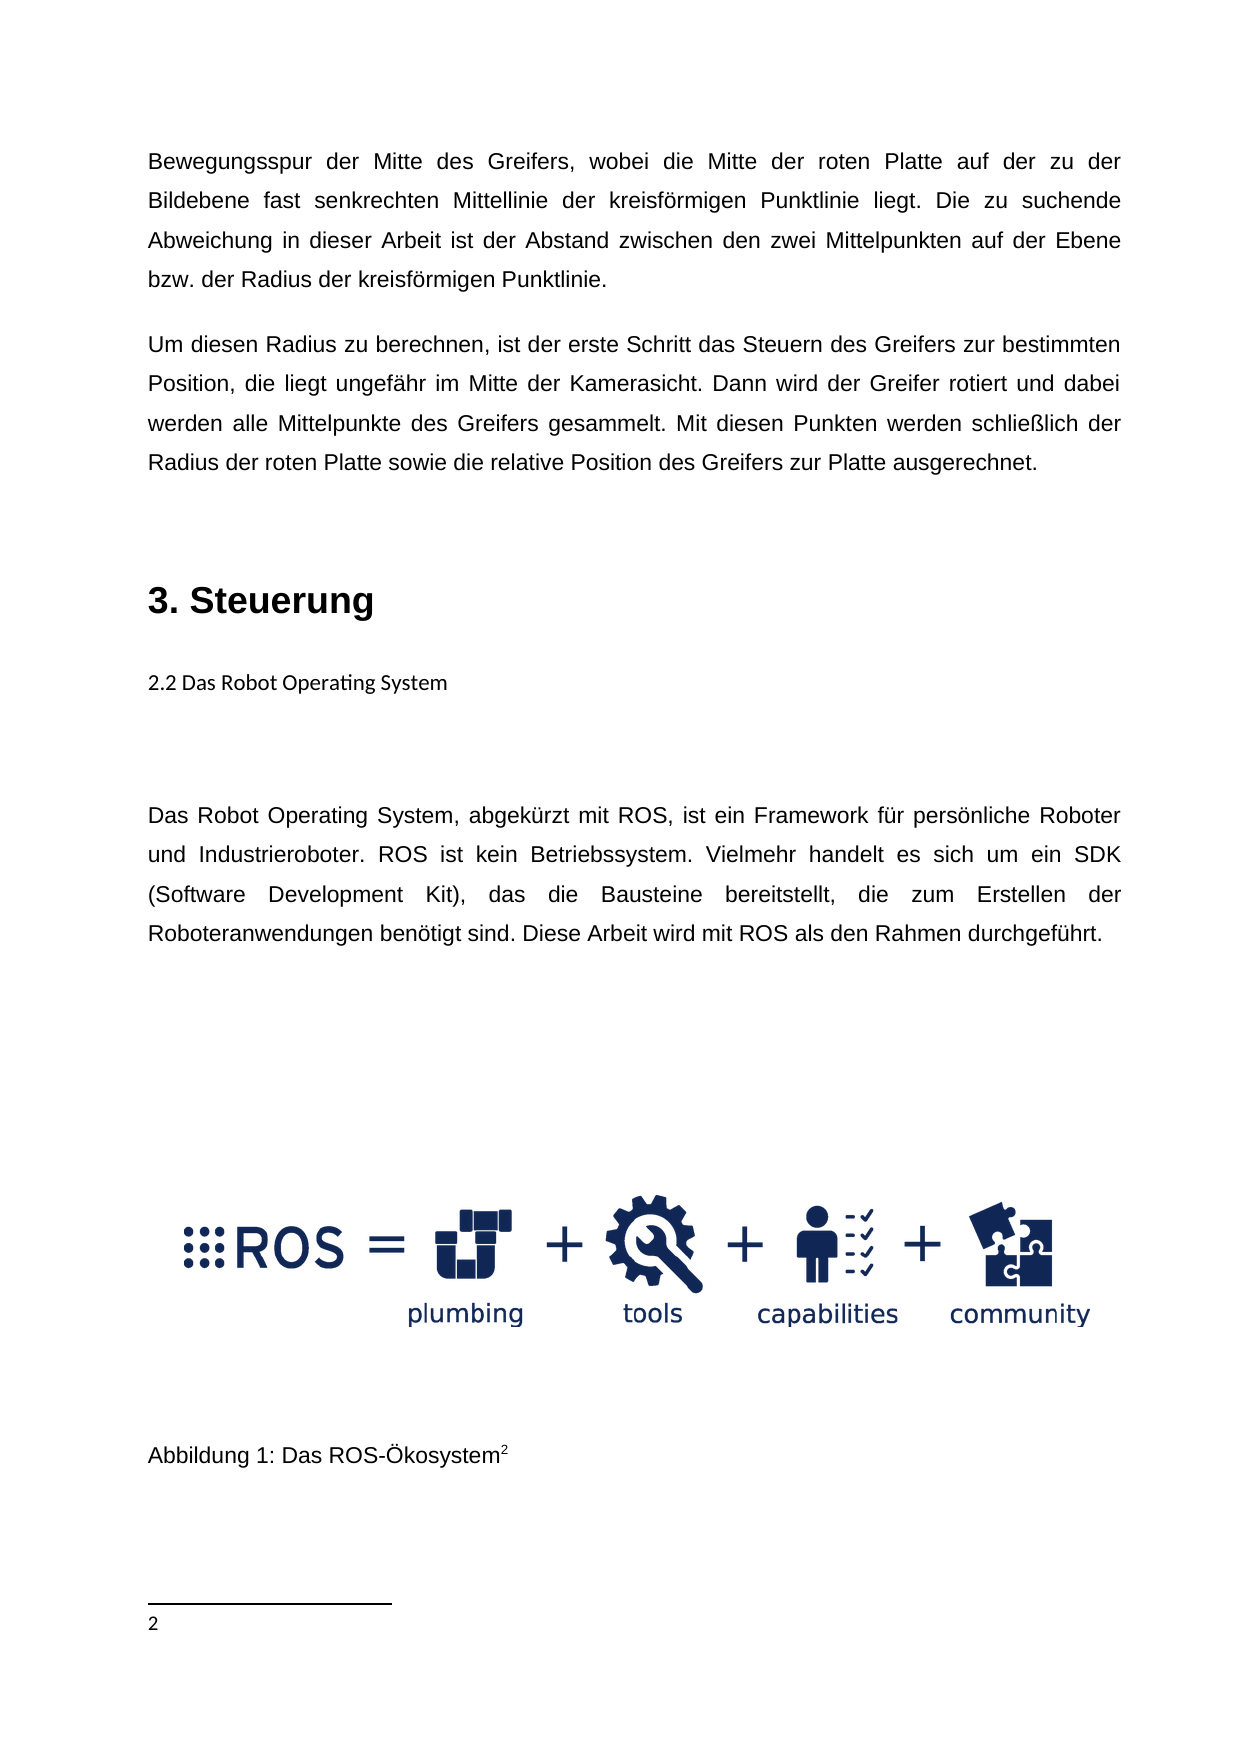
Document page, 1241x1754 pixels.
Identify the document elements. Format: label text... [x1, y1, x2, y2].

text Abbildung 1: Das ROS-Ökosystem [148, 1442, 1122, 1468]
text Das Robot Operating System, abgekürzt mit ROS, ist ein Framework für persönliche Roboter und Industrieroboter. ROS ist kein Betriebssystem. Vielmehr handelt es sich um ein SDK (Software Development Kit), das die Bausteine bereitstellt, die zum Erstellen der Roboteranwendungen benötigt sind. Diese Arbeit wird mit ROS als den Rahmen durchgeführt. [148, 802, 1122, 946]
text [148, 148, 1122, 292]
text 3. Steuerung [148, 578, 1122, 621]
text Um diesen Radius zu berechnen, ist der erste Schritt das Steuern des Greifers zur bestimmten Position, die liegt ungefähr im Mitte der Kamerasicht. Dann wird der Greifer rotiert und dabei werden alle Mittelpunkte des Greifers gesammelt. Mit diesen Punkten werden schließlich der Radius der roten Platte sowie die relative Position des Greifers zur Platte ausgerechnet. [148, 331, 1122, 475]
text 2.2 Das Robot Operating System [148, 668, 1122, 696]
picture [162, 1180, 1108, 1327]
